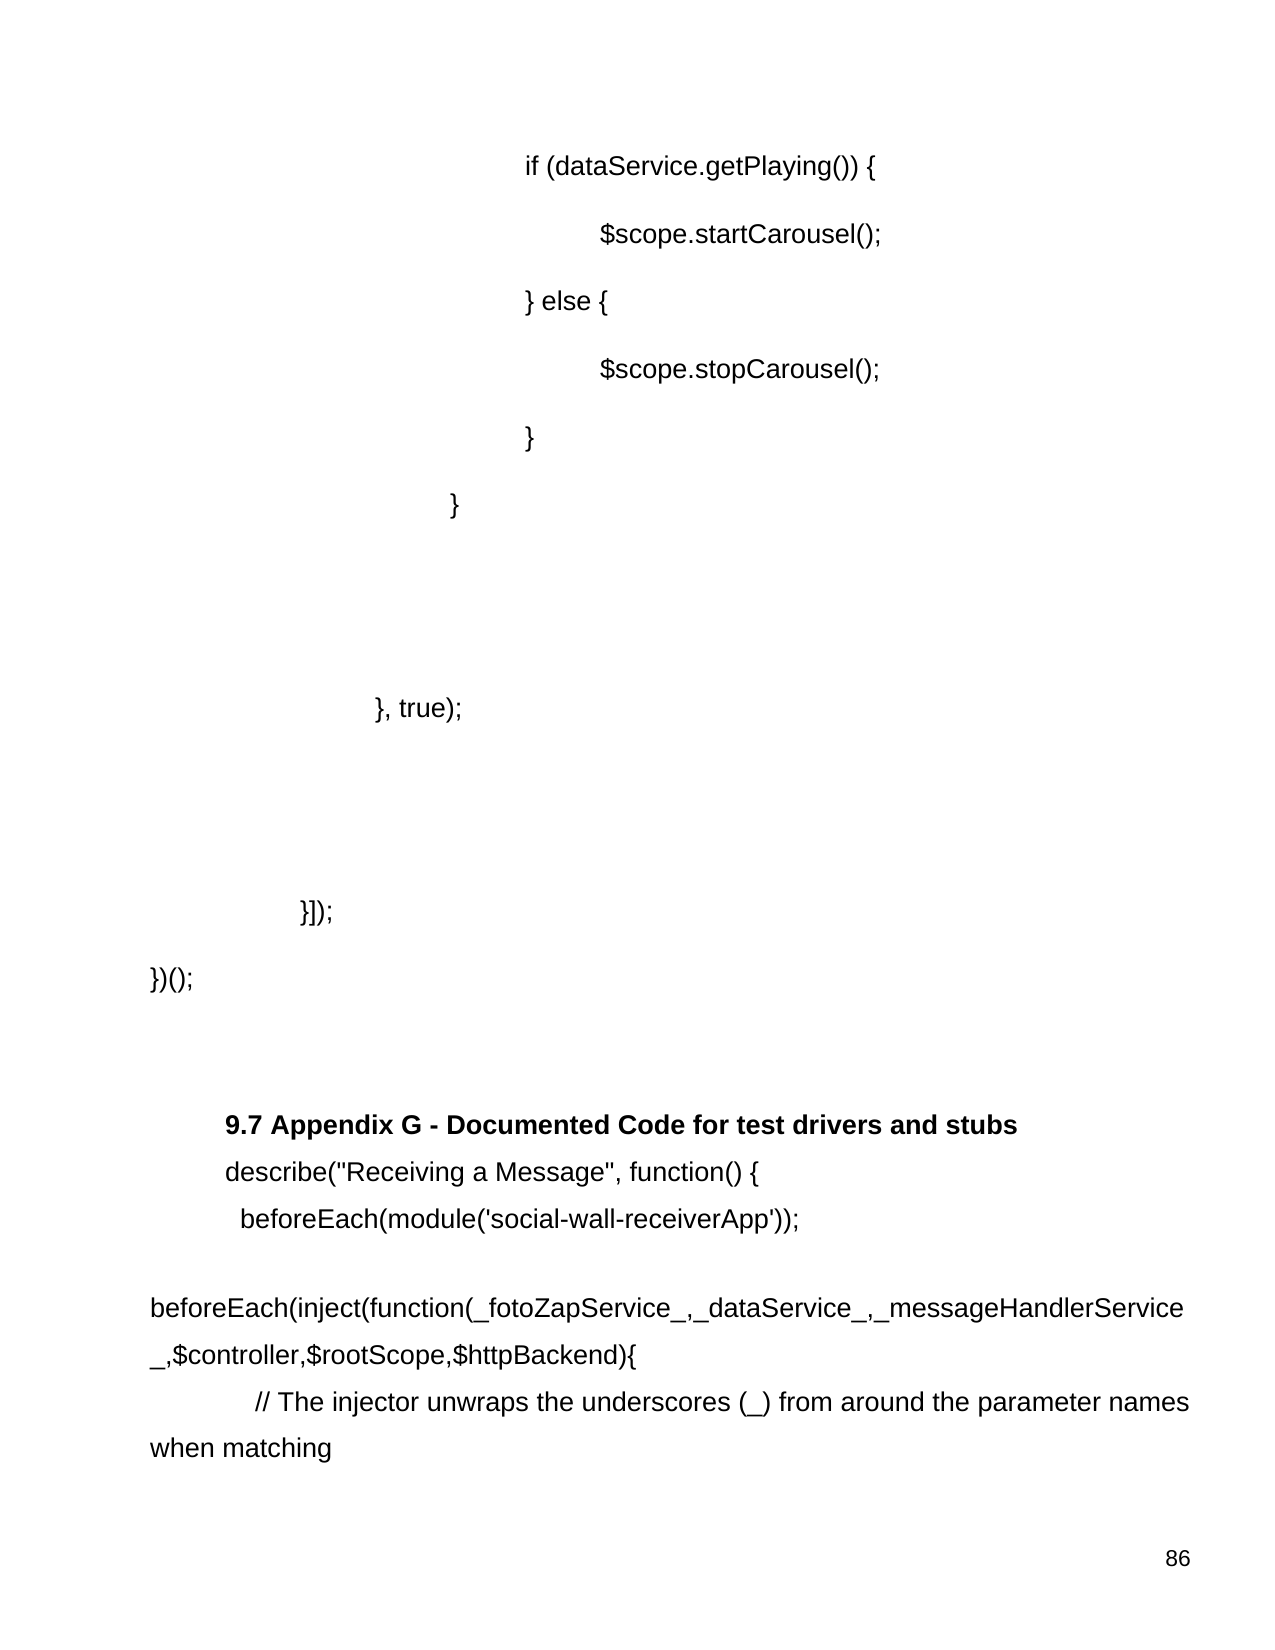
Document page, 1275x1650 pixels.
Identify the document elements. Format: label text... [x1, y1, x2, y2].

text beforeEach(inject(function(_fotoZapService_,_dataService_,_messageHandlerService_,$controller,$rootScope,$httpBackend){ [150, 1250, 1191, 1370]
text }]); [150, 895, 1191, 926]
text }, true); [150, 692, 1191, 723]
text } [150, 488, 1191, 520]
text } [150, 421, 1191, 452]
text describe("Receiving a Message", function() { [150, 1156, 1191, 1187]
text })(); [150, 962, 1191, 994]
text $scope.startCarousel(); [150, 218, 1191, 249]
text } else { [150, 285, 1191, 317]
text 9.7 Appendix G - Documented Code for test drivers and stubs [150, 1109, 1191, 1140]
text if (dataService.getPlaying()) { [150, 150, 1191, 181]
text // The injector unwraps the underscores (_) from around the parameter names when matching [150, 1386, 1191, 1464]
text $scope.stopCarousel(); [150, 353, 1191, 384]
text beforeEach(module('social-wall-receiverApp')); [150, 1203, 1191, 1234]
